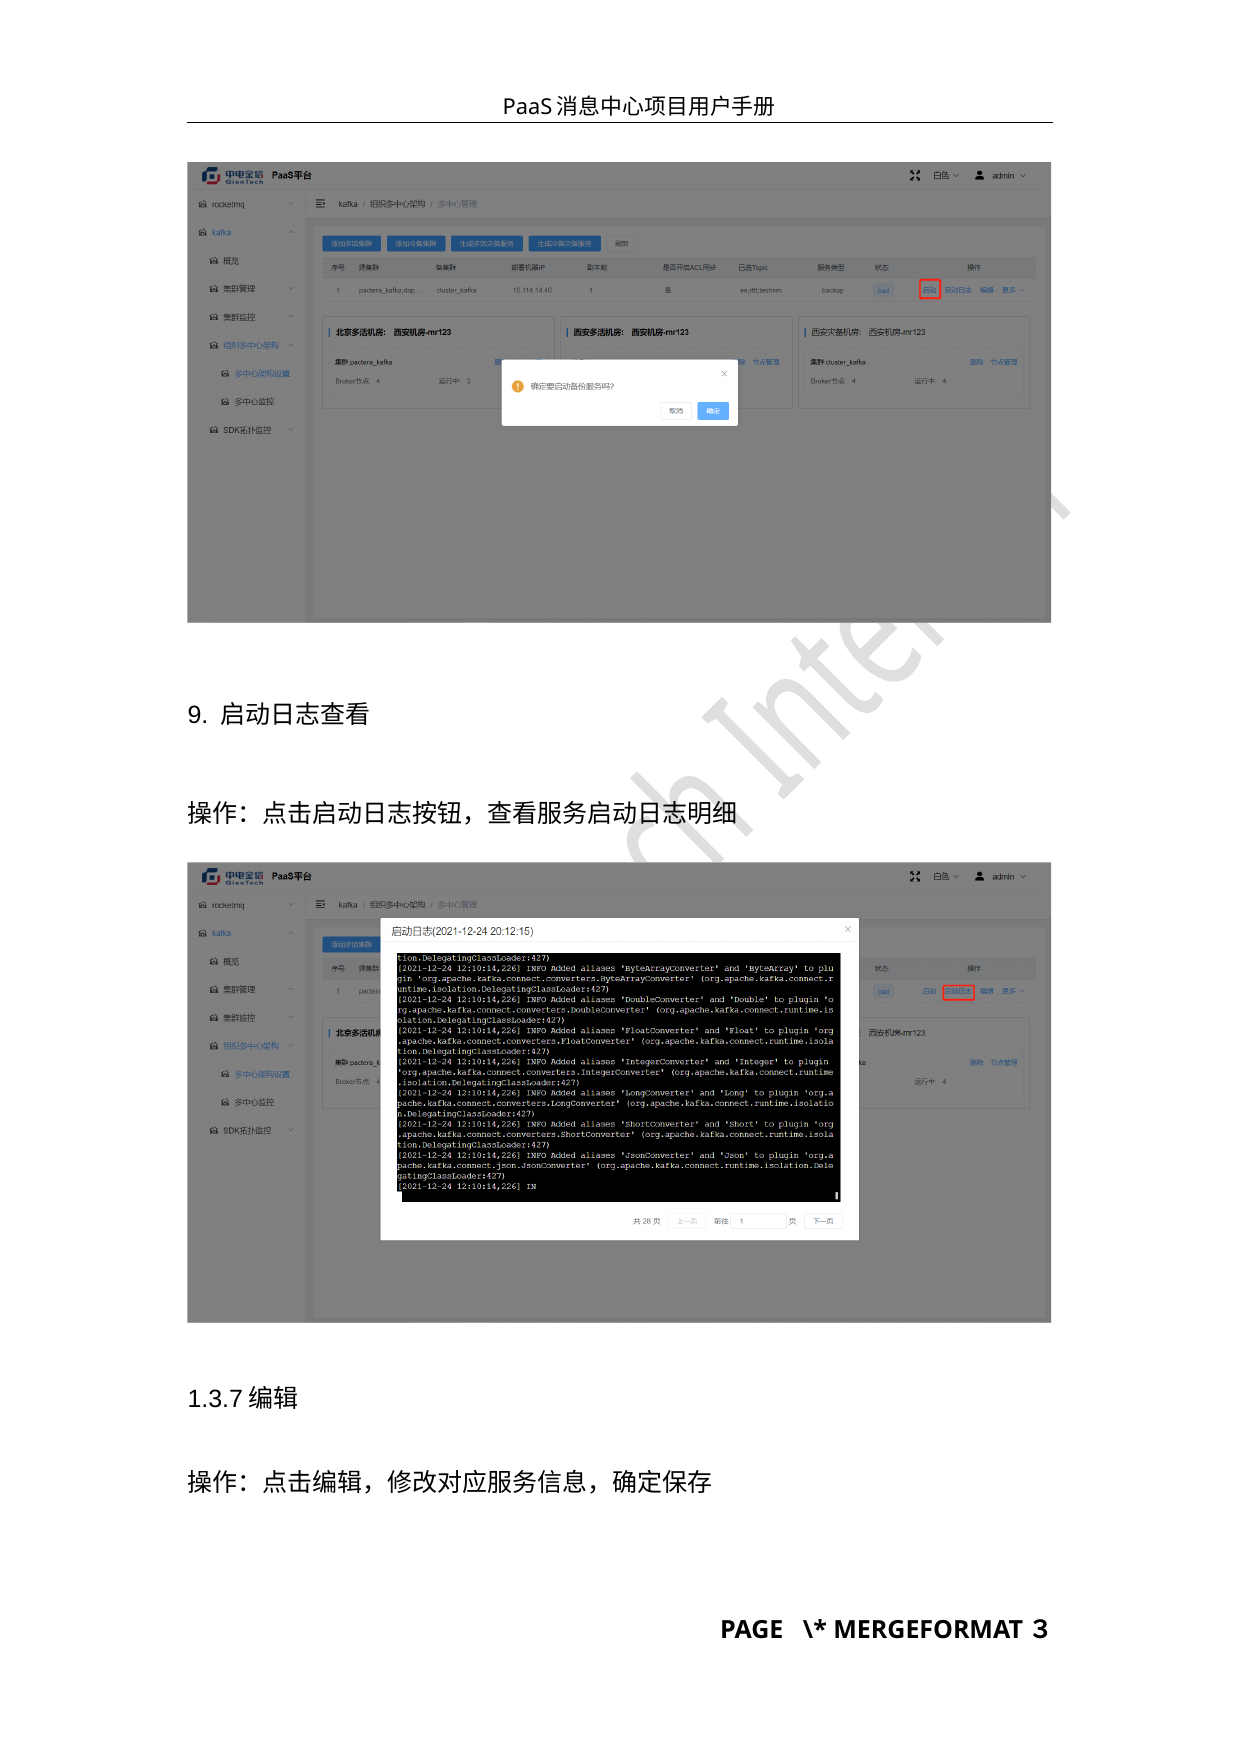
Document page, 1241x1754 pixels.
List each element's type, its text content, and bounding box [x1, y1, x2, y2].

text 操作：点击启动日志按钮，查看服务启动日志明细 [187, 779, 1053, 844]
text 操作：点击编辑，修改对应服务信息，确定保存 [187, 1448, 1053, 1513]
picture [187, 862, 1052, 1323]
picture [187, 162, 1052, 623]
subtitle 启动日志查看 [187, 680, 1053, 745]
text 1.3.7编辑 [187, 1364, 1053, 1429]
